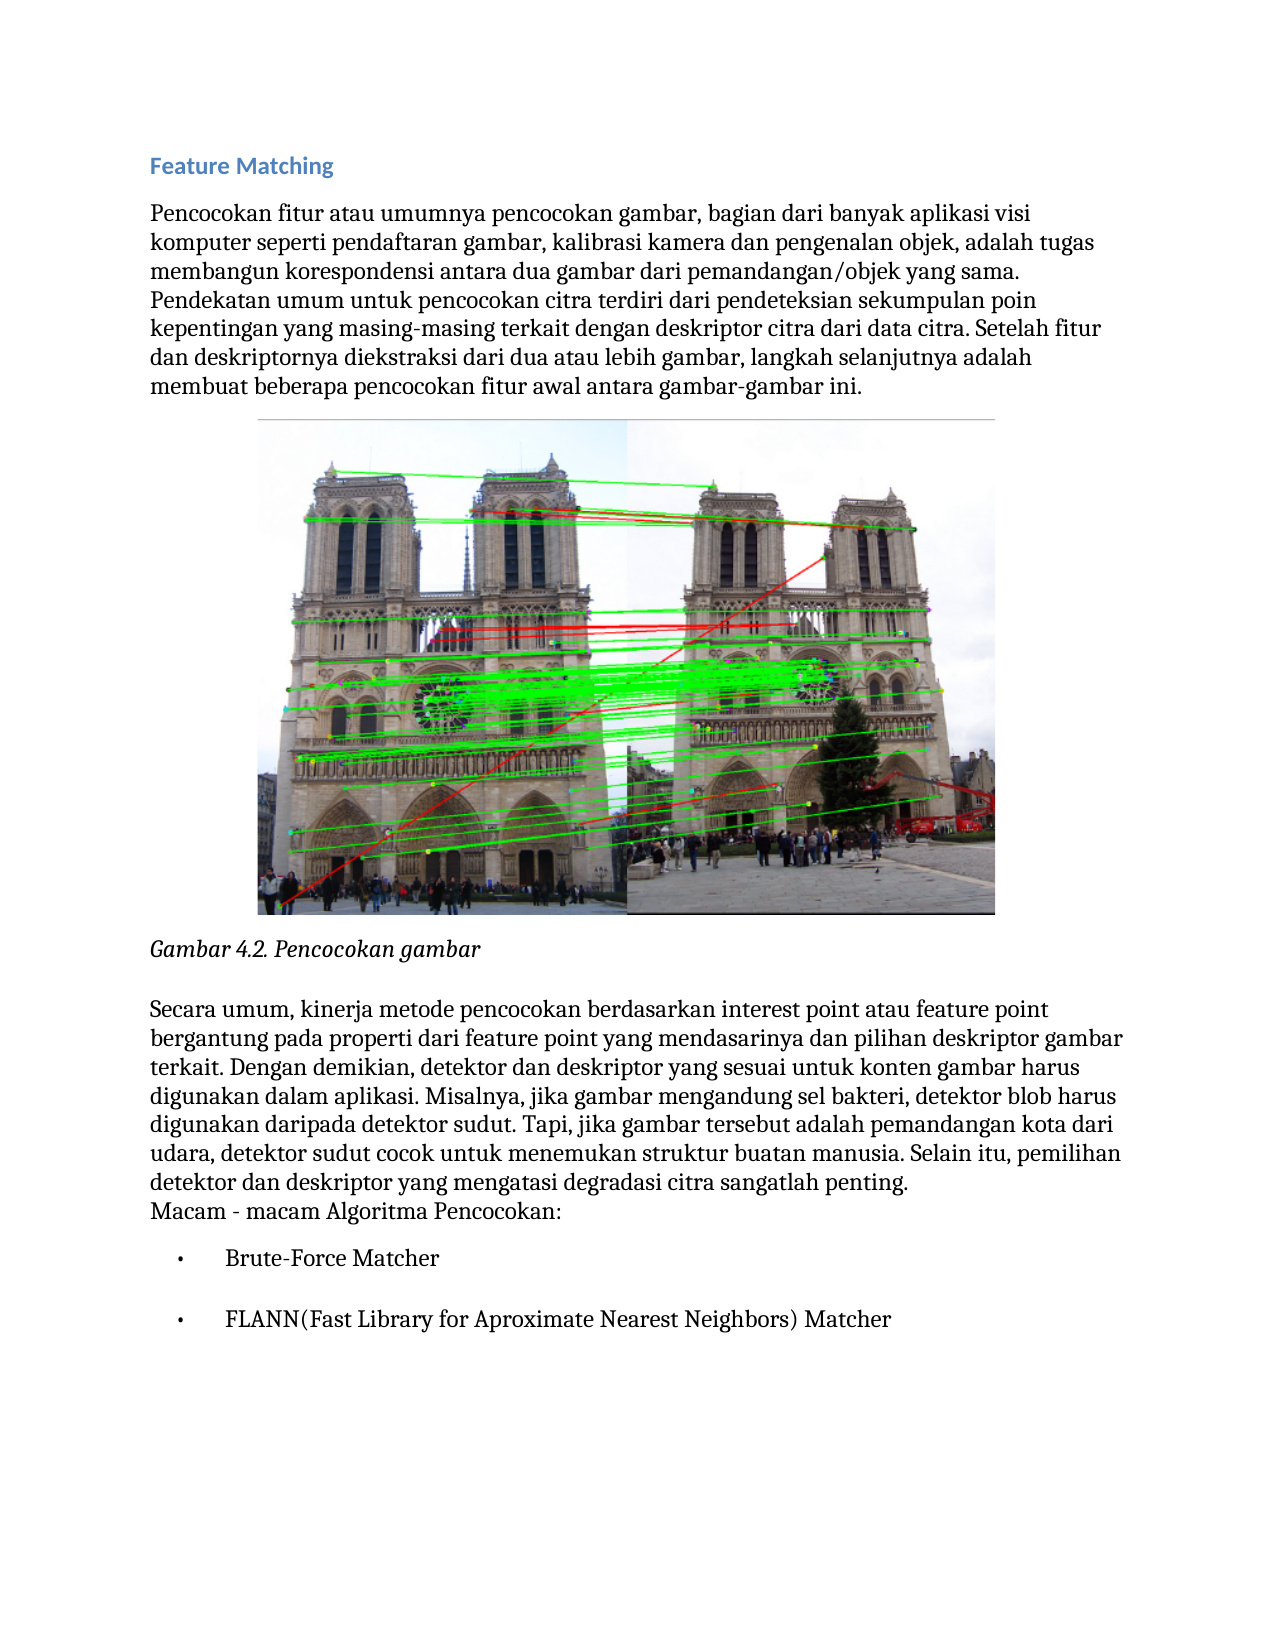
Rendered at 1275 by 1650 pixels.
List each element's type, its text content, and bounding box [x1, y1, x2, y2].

subtitle Feature Matching [150, 150, 1125, 181]
list Brute-Force Matcher [175, 1244, 1125, 1302]
text Secara umum, kinerja metode pencocokan berdasarkan interest point atau feature point bergantung pada properti dari feature point yang mendasarinya dan pilihan deskriptor gambar terkait. Dengan demikian, detektor dan deskriptor yang sesuai untuk konten gambar harus digunakan dalam aplikasi. Misalnya, jika gambar mengandung sel bakteri, detektor blob harus digunakan daripada detektor sudut. Tapi, jika gambar tersebut adalah pemandangan kota dari udara, detektor sudut cocok untuk menemukan struktur buatan manusia. Selain itu, pemilihan detektor dan deskriptor yang mengatasi degradasi citra sangatlah penting. Macam - macam Algoritma Pencocokan: [150, 995, 1125, 1225]
picture [257, 419, 995, 915]
text Pencocokan fitur atau umumnya pencocokan gambar, bagian dari banyak aplikasi visi komputer seperti pendaftaran gambar, kalibrasi kamera dan pengenalan objek, adalah tugas membangun korespondensi antara dua gambar dari pemandangan/objek yang sama. Pendekatan umum untuk pencocokan citra terdiri dari pendeteksian sekumpulan poin kepentingan yang masing-masing terkait dengan deskriptor citra dari data citra. Setelah fitur dan deskriptornya diekstraksi dari dua atau lebih gambar, langkah selanjutnya adalah membuat beberapa pencocokan fitur awal antara gambar-gambar ini. [150, 199, 1125, 401]
list FLANN(Fast Library for Aproximate Nearest Neighbors) Matcher [175, 1305, 1125, 1334]
table_header Gambar 4.2. Pencocokan gambar [139, 419, 1114, 977]
